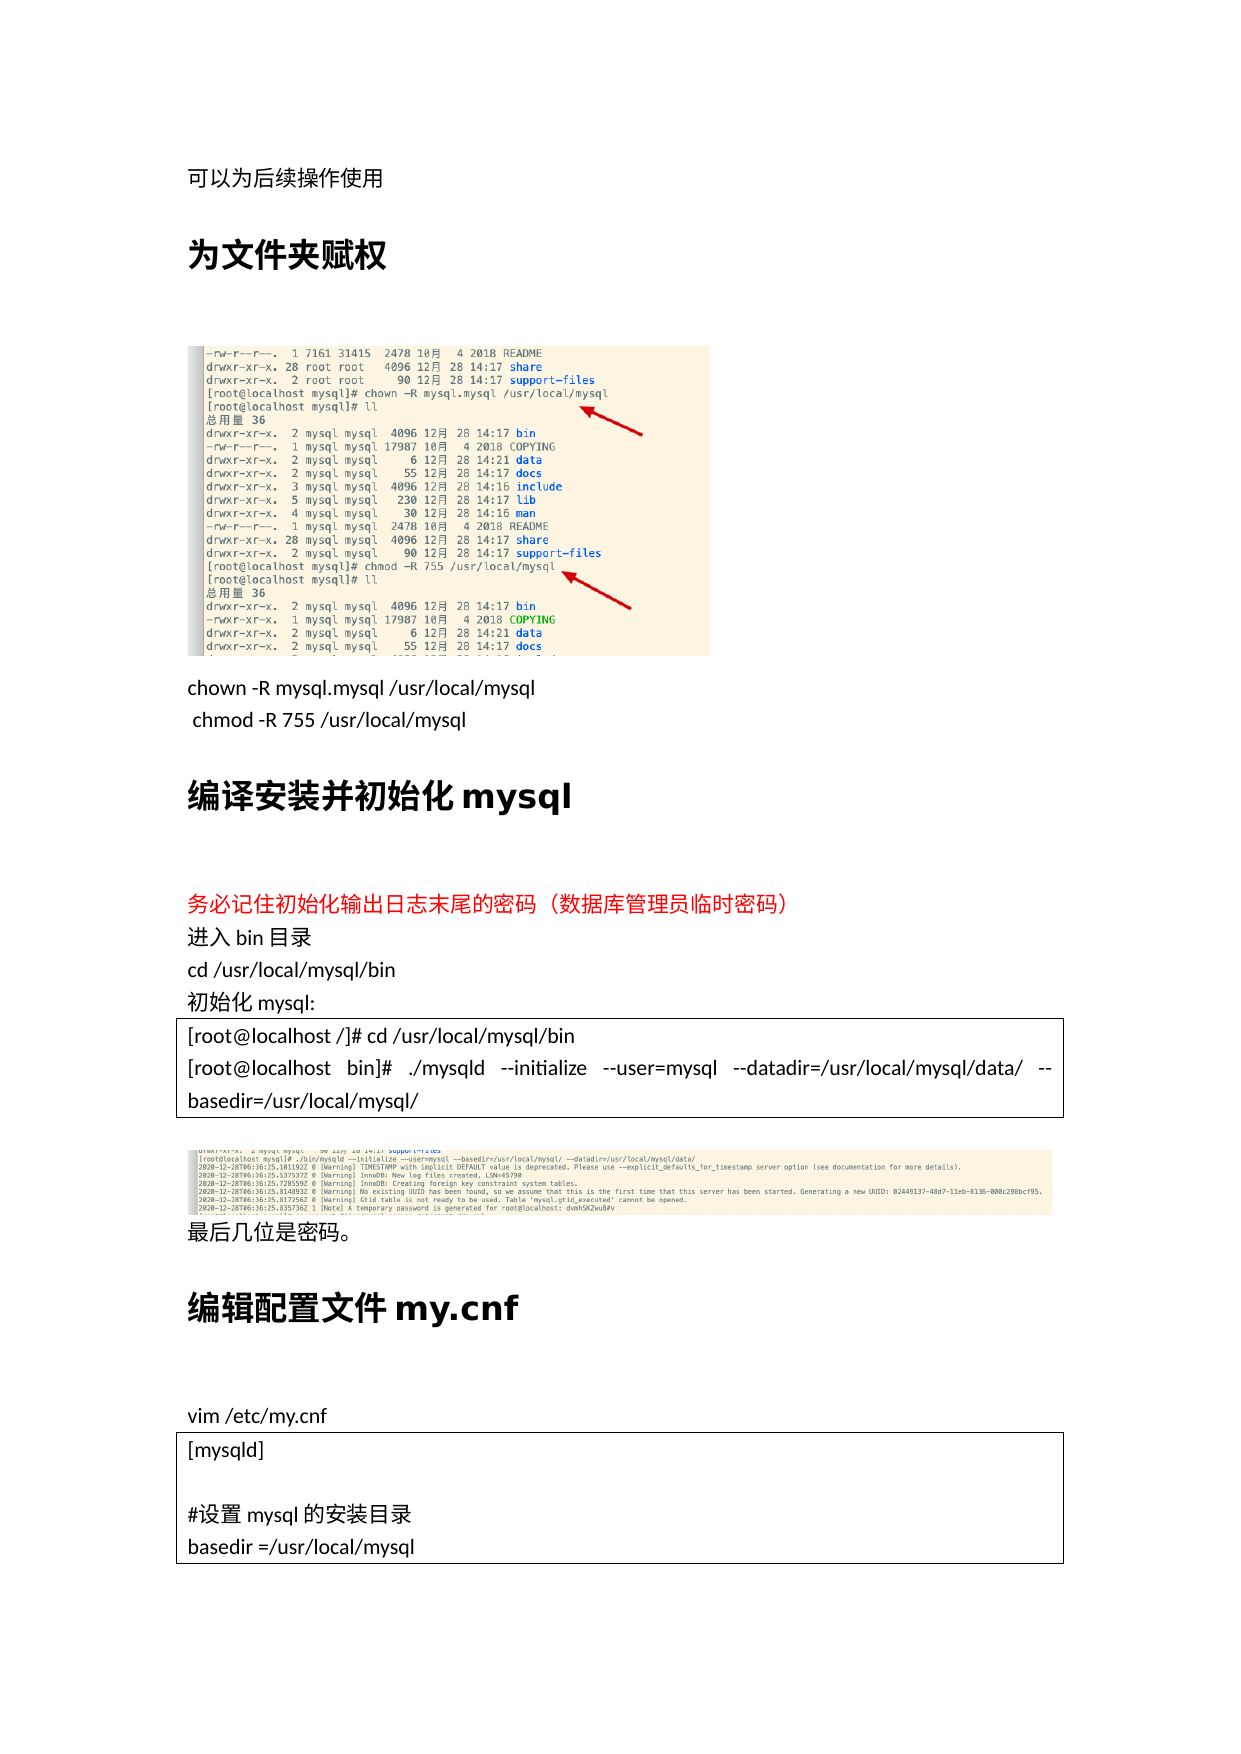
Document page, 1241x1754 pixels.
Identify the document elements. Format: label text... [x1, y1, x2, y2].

text cd /usr/local/mysql/bin [187, 953, 1053, 986]
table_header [177, 1433, 1063, 1563]
text 可以为后续操作使用 [187, 162, 1053, 194]
subtitle 编译安装并初始化mysql [187, 763, 1053, 828]
text chown -R mysql.mysql /usr/local/mysql [187, 671, 1053, 704]
picture [187, 1150, 1053, 1215]
table_header [root@localhost /]# cd /usr/local/mysql/bin [root@localhost bin]# ./mysqld --initialize --user=mysql --datadir=/usr/local/mysql/data/ --basedir=/usr/local/mysql/ [177, 1019, 1063, 1117]
text chmod -R 755 /usr/local/mysql [187, 704, 1053, 736]
picture [187, 346, 710, 656]
text 务必记住初始化输出日志末尾的密码（数据库管理员临时密码） [187, 888, 1053, 921]
subtitle 为文件夹赋权 [187, 222, 1053, 287]
text 初始化mysql: [187, 986, 1053, 1018]
text 最后几位是密码。 [187, 1215, 1053, 1248]
text vim /etc/my.cnf [187, 1399, 1053, 1432]
text 进入bin目录 [187, 921, 1053, 953]
subtitle 编辑配置文件my.cnf [187, 1275, 1053, 1340]
